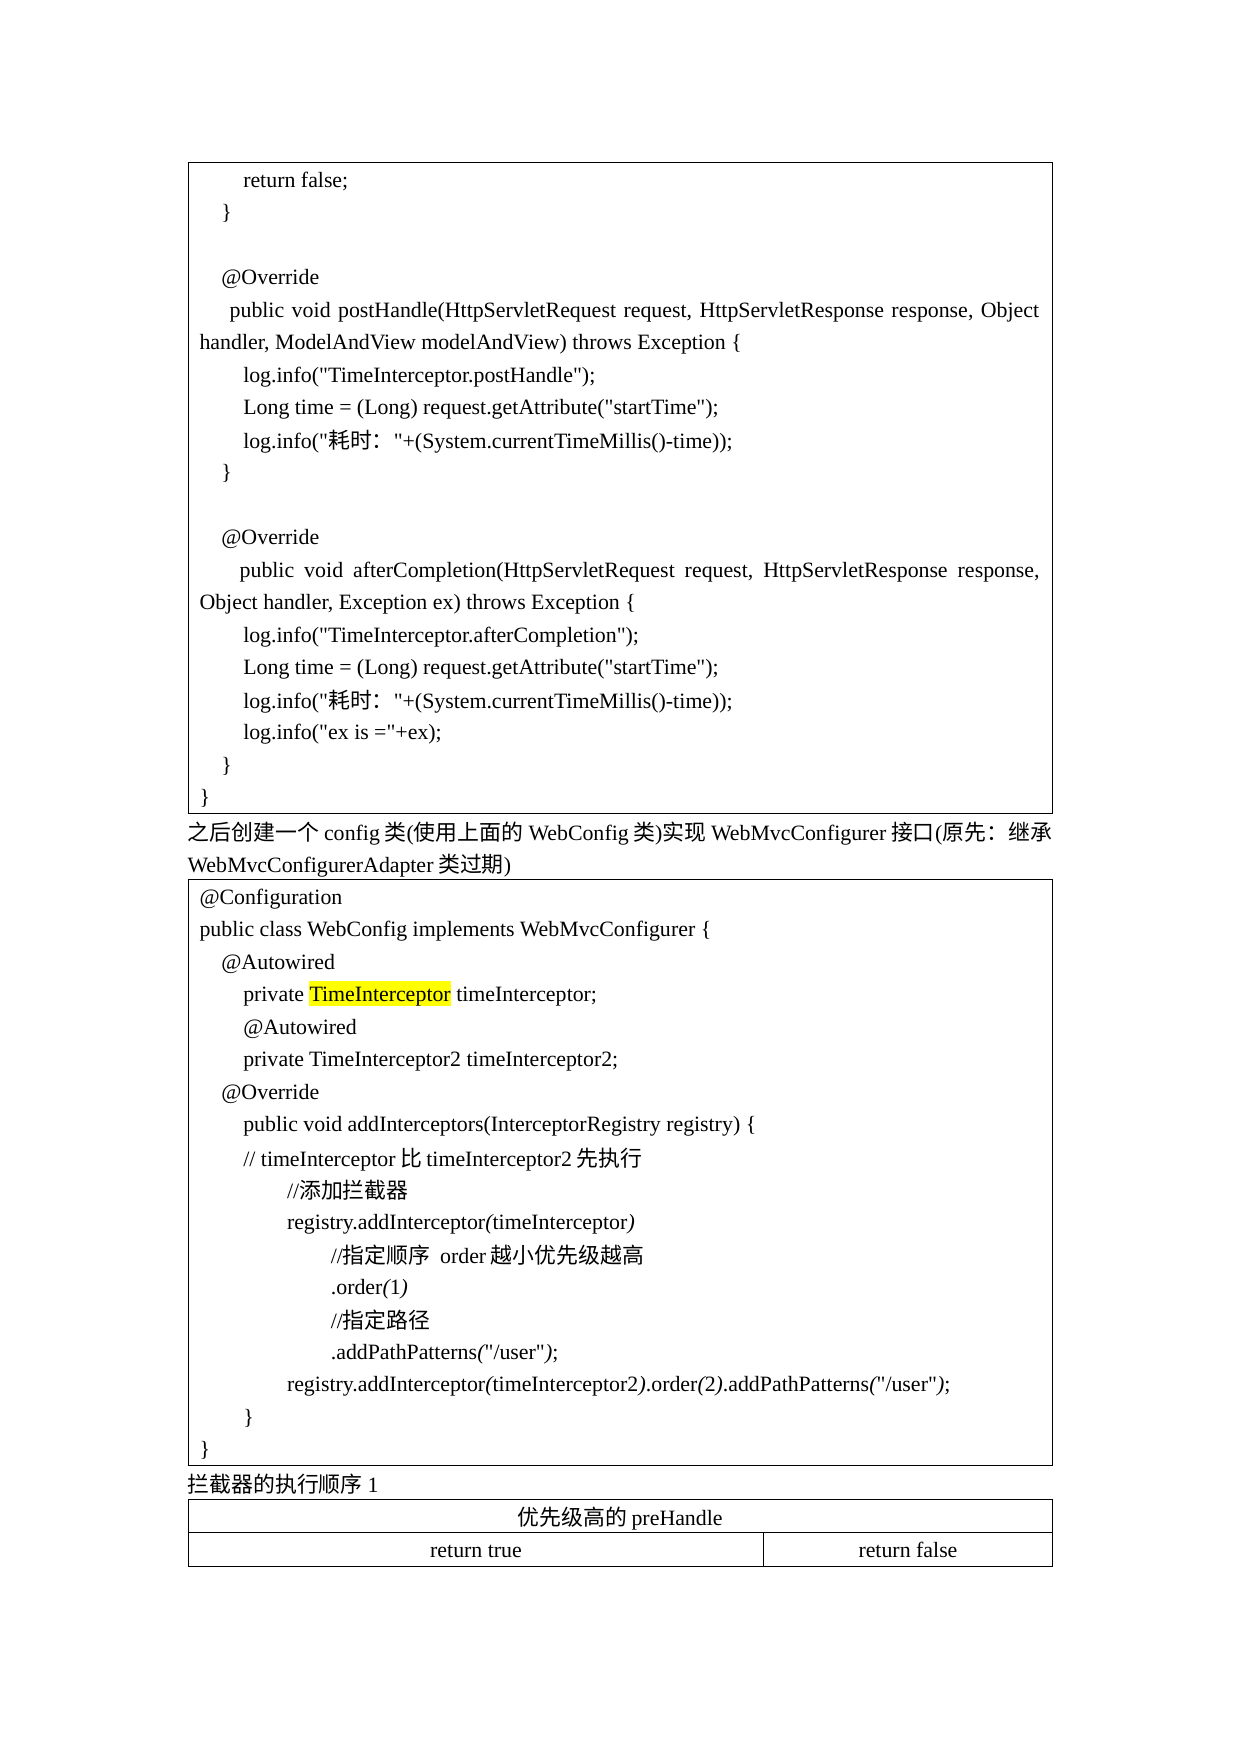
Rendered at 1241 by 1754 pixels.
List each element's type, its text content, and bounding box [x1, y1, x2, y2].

table_header 优先级高的preHandle [189, 1500, 1052, 1532]
text 之后创建一个config类(使用上面的WebConfig类)实现WebMvcConfigurer接口(原先：继承WebMvcConfigurerAdapter类过期) [187, 814, 1053, 879]
table_header @Configuration public class WebConfig implements WebMvcConfigurer { @Autowired private TimeInterceptor timeInterceptor; @Autowired private TimeInterceptor2 timeInterceptor2; @Override public void addInterceptors(InterceptorRegistry registry) { // timeInterceptor比timeInterceptor2先执行 //添加拦截器 registry.addInterceptor(timeInterceptor) //指定顺序 order越小优先级越高 .order(1) //指定路径 .addPathPatterns("/user"); registry.addInterceptor(timeInterceptor2).order(2).addPathPatterns("/user"); } } [189, 880, 1052, 1465]
table_cell return true [189, 1533, 763, 1566]
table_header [189, 163, 1052, 813]
text 拦截器的执行顺序 1 [187, 1466, 1053, 1499]
table_cell return false [764, 1533, 1052, 1566]
